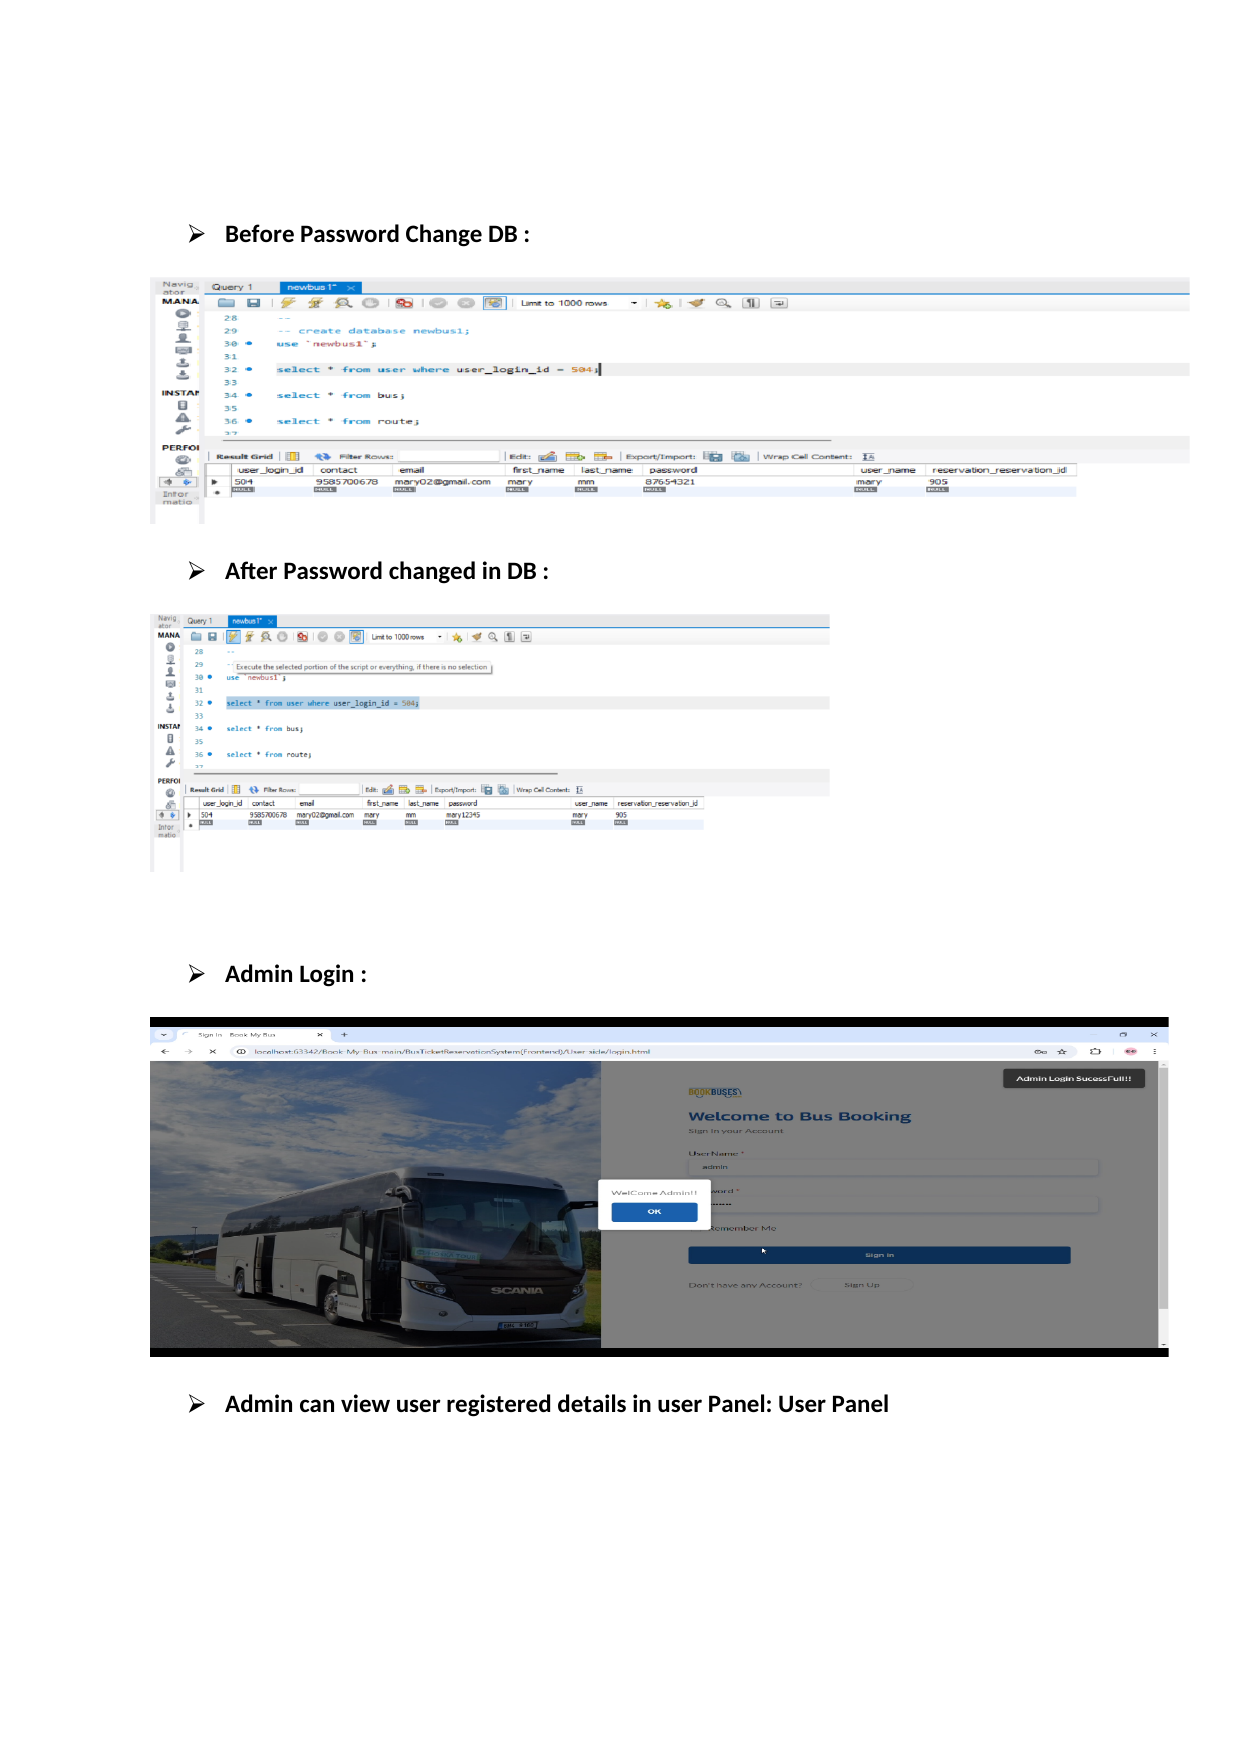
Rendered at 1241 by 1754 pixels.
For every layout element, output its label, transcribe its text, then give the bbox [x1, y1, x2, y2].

picture [150, 614, 830, 872]
list Admin Login : [187, 946, 1090, 997]
list Before Password Change DB : [187, 205, 1090, 256]
picture [150, 277, 1190, 524]
list Admin can view user registered details in user Panel: User Panel [187, 1375, 1090, 1426]
list After Password changed in DB : [187, 543, 1090, 594]
picture [150, 1017, 1169, 1357]
